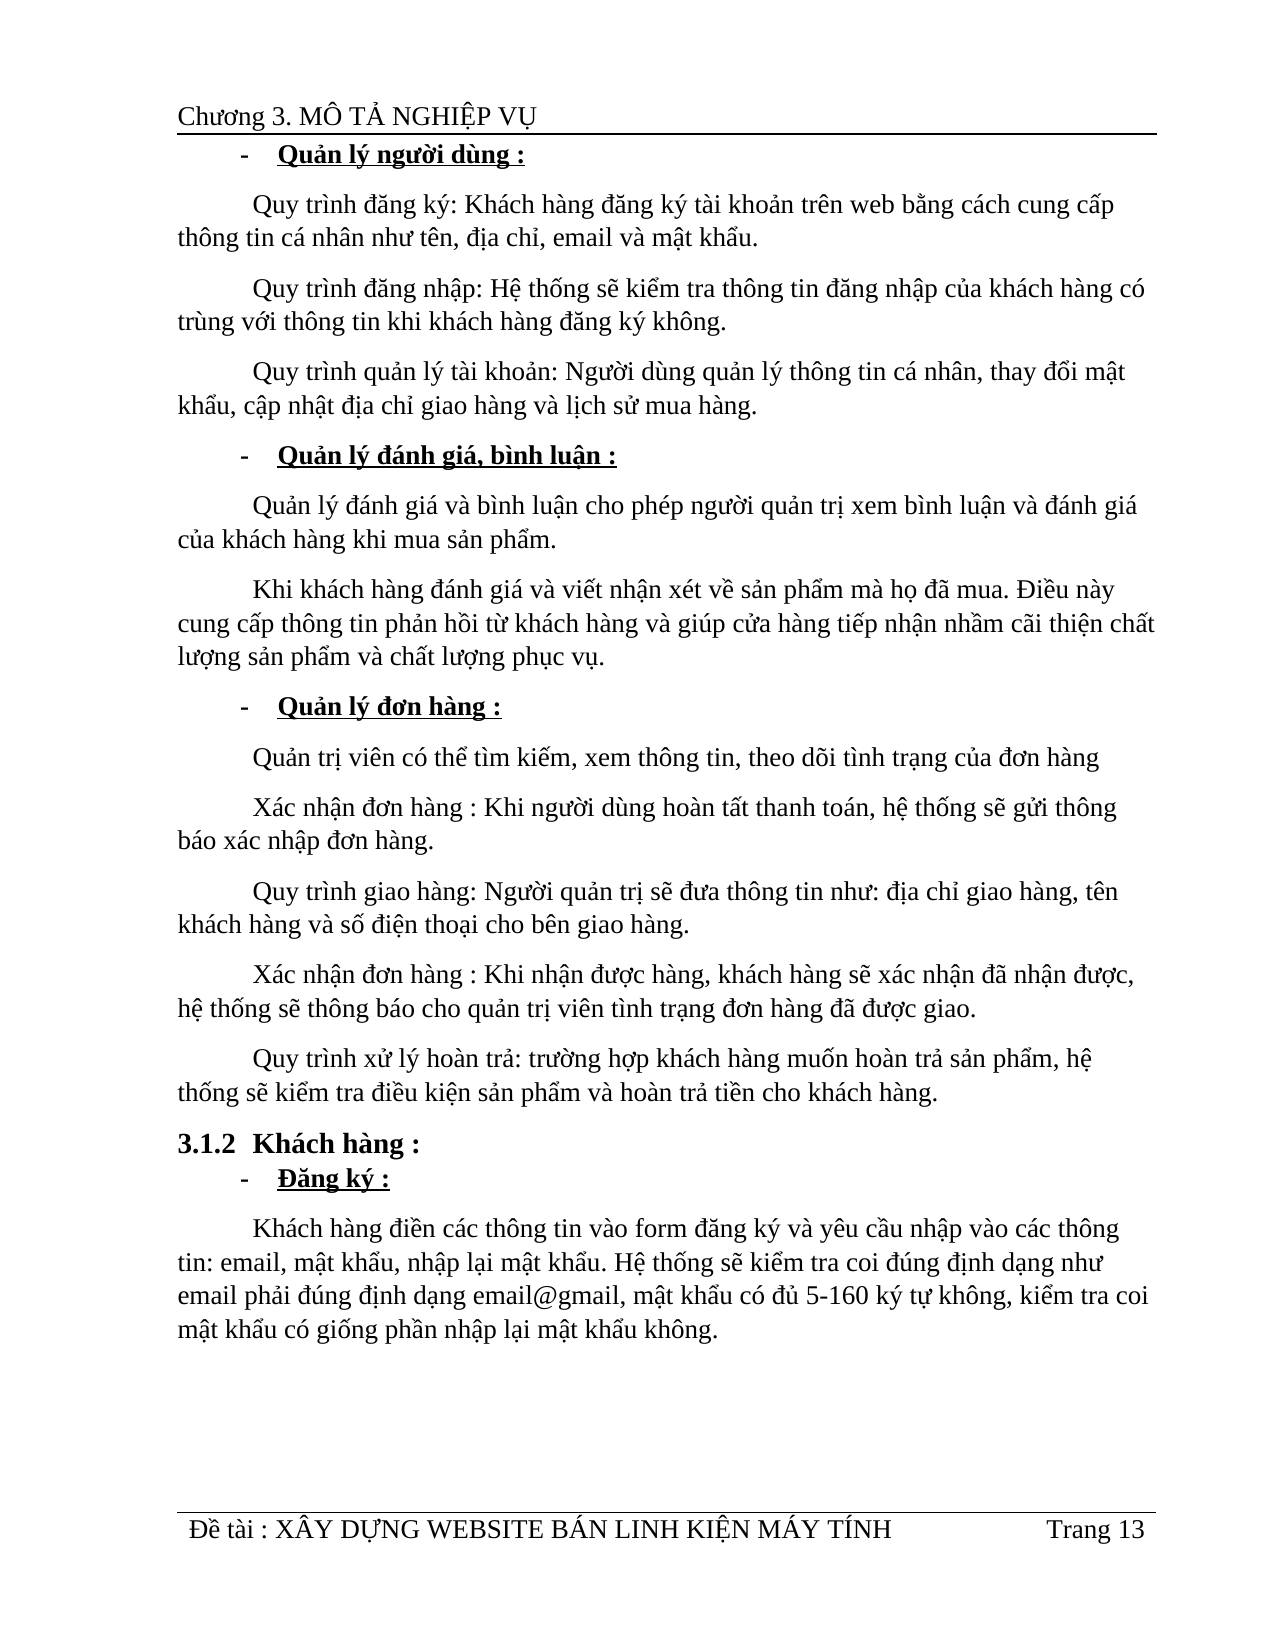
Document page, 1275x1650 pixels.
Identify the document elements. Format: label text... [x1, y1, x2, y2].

text Quy trình đăng nhập: Hệ thống sẽ kiểm tra thông tin đăng nhập của khách hàng có trùng với thông tin khi khách hàng đăng ký không. [177, 272, 1157, 336]
text Quy trình quản lý tài khoản: Người dùng quản lý thông tin cá nhân, thay đổi mật khẩu, cập nhật địa chỉ giao hàng và lịch sử mua hàng. [177, 356, 1157, 420]
text Xác nhận đơn hàng : Khi người dùng hoàn tất thanh toán, hệ thống sẽ gửi thông báo xác nhập đơn hàng. [177, 791, 1157, 856]
text Quản trị viên có thể tìm kiếm, xem thông tin, theo dõi tình trạng của đơn hàng [177, 741, 1157, 772]
list Quản lý đánh giá, bình luận : [240, 439, 1157, 470]
text Xác nhận đơn hàng : Khi nhận được hàng, khách hàng sẽ xác nhận đã nhận được, hệ thống sẽ thông báo cho quản trị viên tình trạng đơn hàng đã được giao. [177, 958, 1157, 1023]
text Quản lý đánh giá và bình luận cho phép người quản trị xem bình luận và đánh giá của khách hàng khi mua sản phẩm. [177, 489, 1157, 554]
list Đăng ký : [240, 1162, 1157, 1193]
text Khi khách hàng đánh giá và viết nhận xét về sản phẩm mà họ đã mua. Điều này cung cấp thông tin phản hồi từ khách hàng và giúp cửa hàng tiếp nhận nhầm cãi thiện chất lượng sản phẩm và chất lượng phục vụ. [177, 573, 1157, 671]
text Quy trình đăng ký: Khách hàng đăng ký tài khoản trên web bằng cách cung cấp thông tin cá nhân như tên, địa chỉ, email và mật khẩu. [177, 188, 1157, 253]
text Quy trình xử lý hoàn trả: trường hợp khách hàng muốn hoàn trả sản phẩm, hệ thống sẽ kiểm tra điều kiện sản phẩm và hoàn trả tiền cho khách hàng. [177, 1042, 1157, 1107]
list Khách hàng : [177, 1126, 1157, 1159]
list Quản lý người dùng : [240, 138, 1157, 169]
text Khách hàng điền các thông tin vào form đăng ký và yêu cầu nhập vào các thông tin: email, mật khẩu, nhập lại mật khẩu. Hệ thống sẽ kiểm tra coi đúng định dạng như email phải đúng định dạng email@gmail, mật khẩu có đủ 5-160 ký tự không, kiểm tra coi mật khẩu có giống phần nhập lại mật khẩu không. [177, 1212, 1157, 1344]
list Quản lý đơn hàng : [240, 691, 1157, 722]
text Quy trình giao hàng: Người quản trị sẽ đưa thông tin như: địa chỉ giao hàng, tên khách hàng và số điện thoại cho bên giao hàng. [177, 875, 1157, 939]
